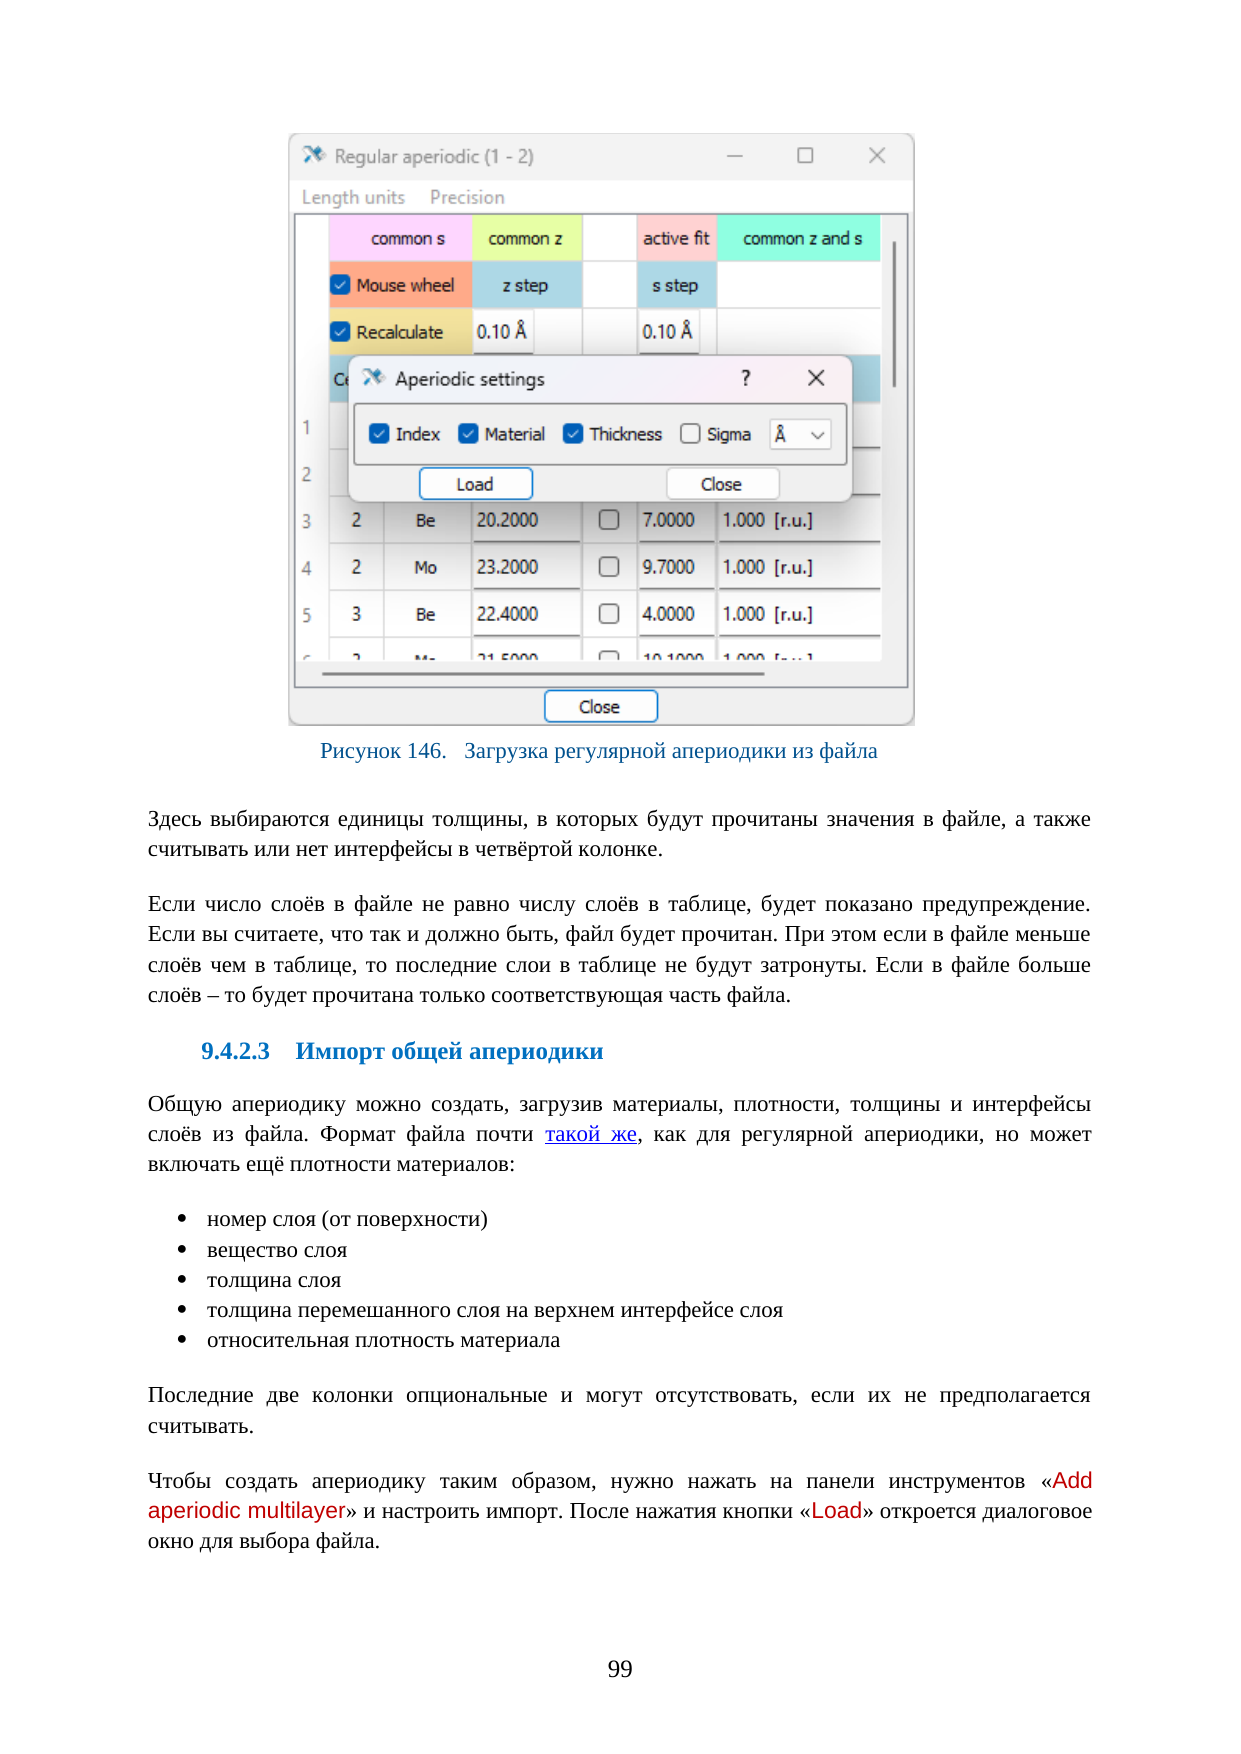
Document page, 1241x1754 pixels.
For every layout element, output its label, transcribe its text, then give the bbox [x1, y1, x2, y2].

list толщина перемешанного слоя на верхнем интерфейсе слоя [178, 1296, 1093, 1322]
text Общую апериодику можно создать, загрузив материалы, плотности, толщины и интерфейсы слоёв из файла. Формат файла почти такой же, как для регулярной апериодики, но может включать ещё плотности материалов: [148, 1090, 1093, 1177]
text Здесь выбираются единицы толщины, в которых будут прочитаны значения в файле, а также считывать или нет интерфейсы в четвёртой колонке. [148, 805, 1093, 861]
list относительная плотность материала [178, 1326, 1093, 1353]
text Чтобы создать апериодику таким образом, нужно нажать на панели инструментов «Add aperiodic multilayer» и настроить импорт. После нажатия кнопки «Load» откроется диалоговое окно для выбора файла. [148, 1467, 1093, 1554]
list вещество слоя [178, 1236, 1093, 1262]
picture [288, 133, 915, 726]
list толщина слоя [178, 1266, 1093, 1292]
text Если число слоёв в файле не равно числу слоёв в таблице, будет показано предупреждение. Если вы считаете, что так и должно быть, файл будет прочитан. При этом если в файле меньше слоёв чем в таблице, то последние слои в таблице не будут затронуты. Если в файле больше слоёв – то будет прочитана только соответствующая часть файла. [148, 890, 1093, 1007]
text Последние две колонки опциональные и могут отсутствовать, если их не предполагается считывать. [148, 1381, 1093, 1438]
list номер слоя (от поверхности) [178, 1205, 1093, 1232]
subtitle Импорт общей апериодики [201, 1036, 1093, 1065]
